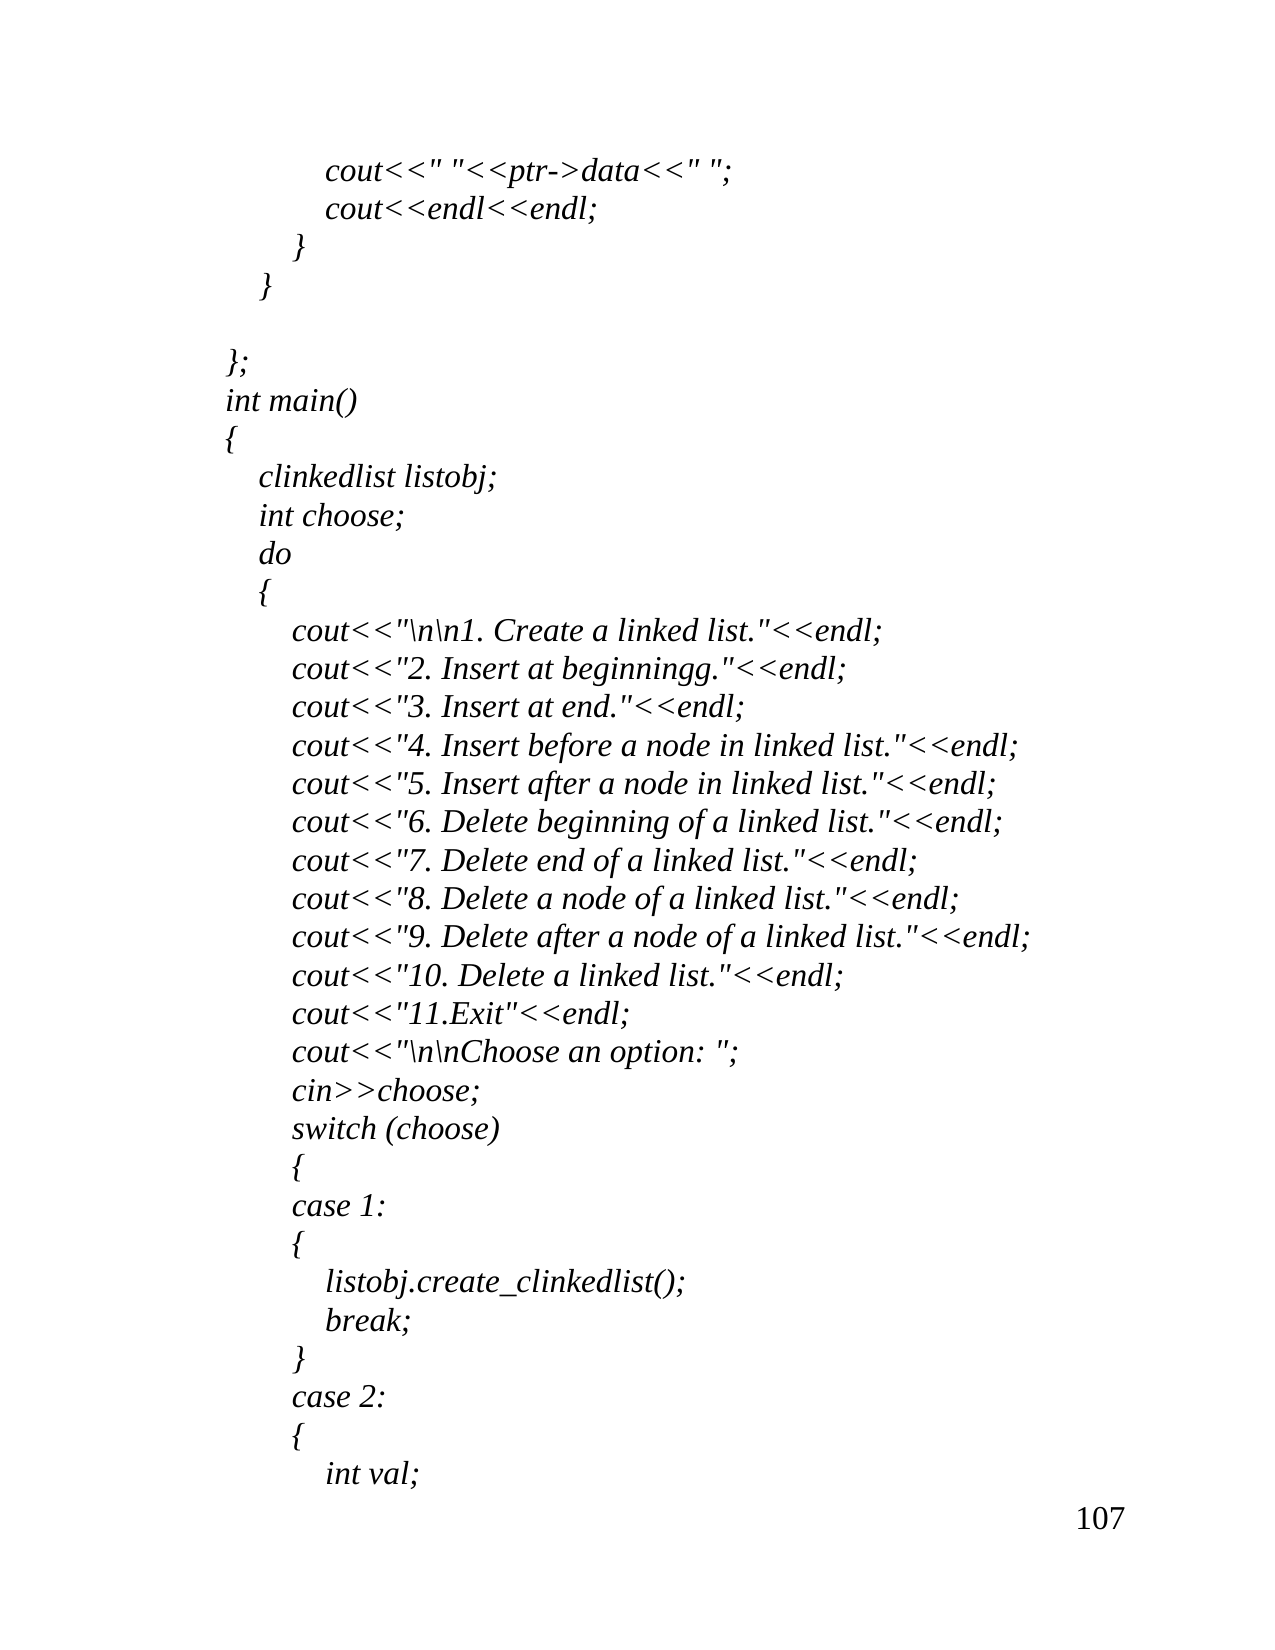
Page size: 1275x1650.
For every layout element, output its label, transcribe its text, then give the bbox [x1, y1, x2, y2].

text do [225, 533, 1125, 572]
text clinkedlist listobj; [225, 457, 1125, 495]
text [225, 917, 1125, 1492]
text cout<<"3. Insert at end."<<endl; [225, 687, 1125, 725]
text cout<<"\n\n1. Create a linked list."<<endl; [225, 610, 1125, 648]
text cout<<"7. Delete end of a linked list."<<endl; [225, 840, 1125, 878]
text cout<<"4. Insert before a node in linked list."<<endl; [225, 725, 1125, 763]
text cout<<" "<<ptr->data<<" "; [225, 150, 1125, 188]
text } [225, 265, 1125, 303]
text } [225, 227, 1125, 265]
text int main() [225, 380, 1125, 418]
text cout<<"5. Insert after a node in linked list."<<endl; [225, 763, 1125, 802]
text { [225, 572, 1125, 610]
text cout<<"2. Insert at beginningg."<<endl; [225, 648, 1125, 687]
text cout<<"6. Delete beginning of a linked list."<<endl; [225, 802, 1125, 840]
text cout<<endl<<endl; [225, 188, 1125, 227]
text int choose; [225, 495, 1125, 533]
text cout<<"8. Delete a node of a linked list."<<endl; [225, 878, 1125, 917]
text { [225, 418, 1125, 457]
text }; [225, 342, 1125, 380]
